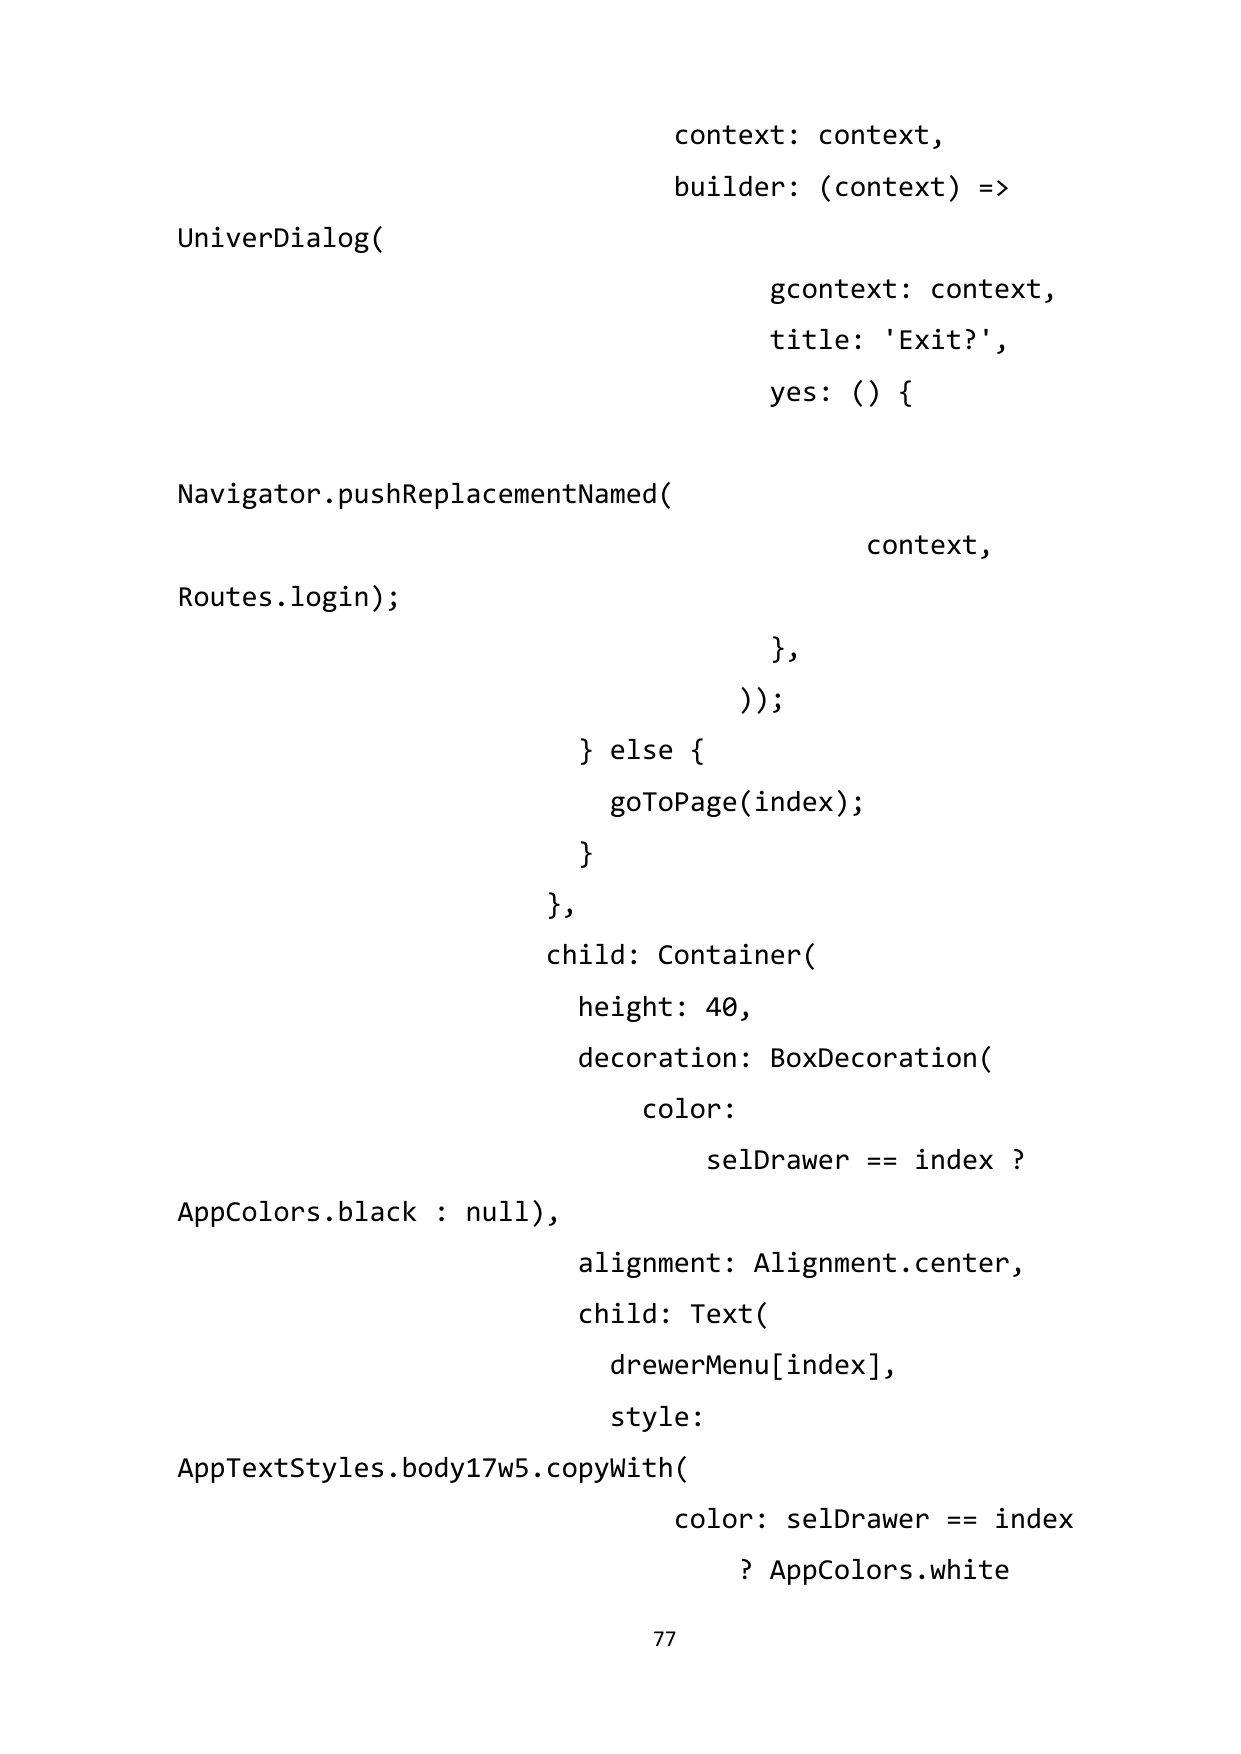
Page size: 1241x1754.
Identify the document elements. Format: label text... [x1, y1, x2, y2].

text color: selDrawer == index [177, 1502, 1152, 1536]
text }, [177, 887, 1152, 921]
text color: [177, 1092, 1152, 1126]
text Navigator.pushReplacementNamed( [177, 426, 1152, 511]
text decoration: BoxDecoration( [177, 1041, 1152, 1075]
text )); [177, 682, 1152, 716]
text context, Routes.login); [177, 528, 1152, 613]
text child: Container( [177, 938, 1152, 972]
text } else { [177, 733, 1152, 767]
text } [177, 836, 1152, 870]
text }, [177, 631, 1152, 665]
text style: AppTextStyles.body17w5.copyWith( [177, 1399, 1152, 1485]
text height: 40, [177, 989, 1152, 1023]
text goToPage(index); [177, 784, 1152, 818]
text ? AppColors.white [177, 1553, 1152, 1587]
text yes: () { [177, 374, 1152, 408]
text selDrawer == index ? AppColors.black : null), [177, 1143, 1152, 1228]
text builder: (context) => UniverDialog( [177, 169, 1152, 255]
text context: context, [177, 118, 1152, 152]
text title: 'Exit?', [177, 323, 1152, 357]
text drewerMenu[index], [177, 1348, 1152, 1382]
text gcontext: context, [177, 272, 1152, 306]
text alignment: Alignment.center, [177, 1246, 1152, 1280]
text child: Text( [177, 1297, 1152, 1331]
